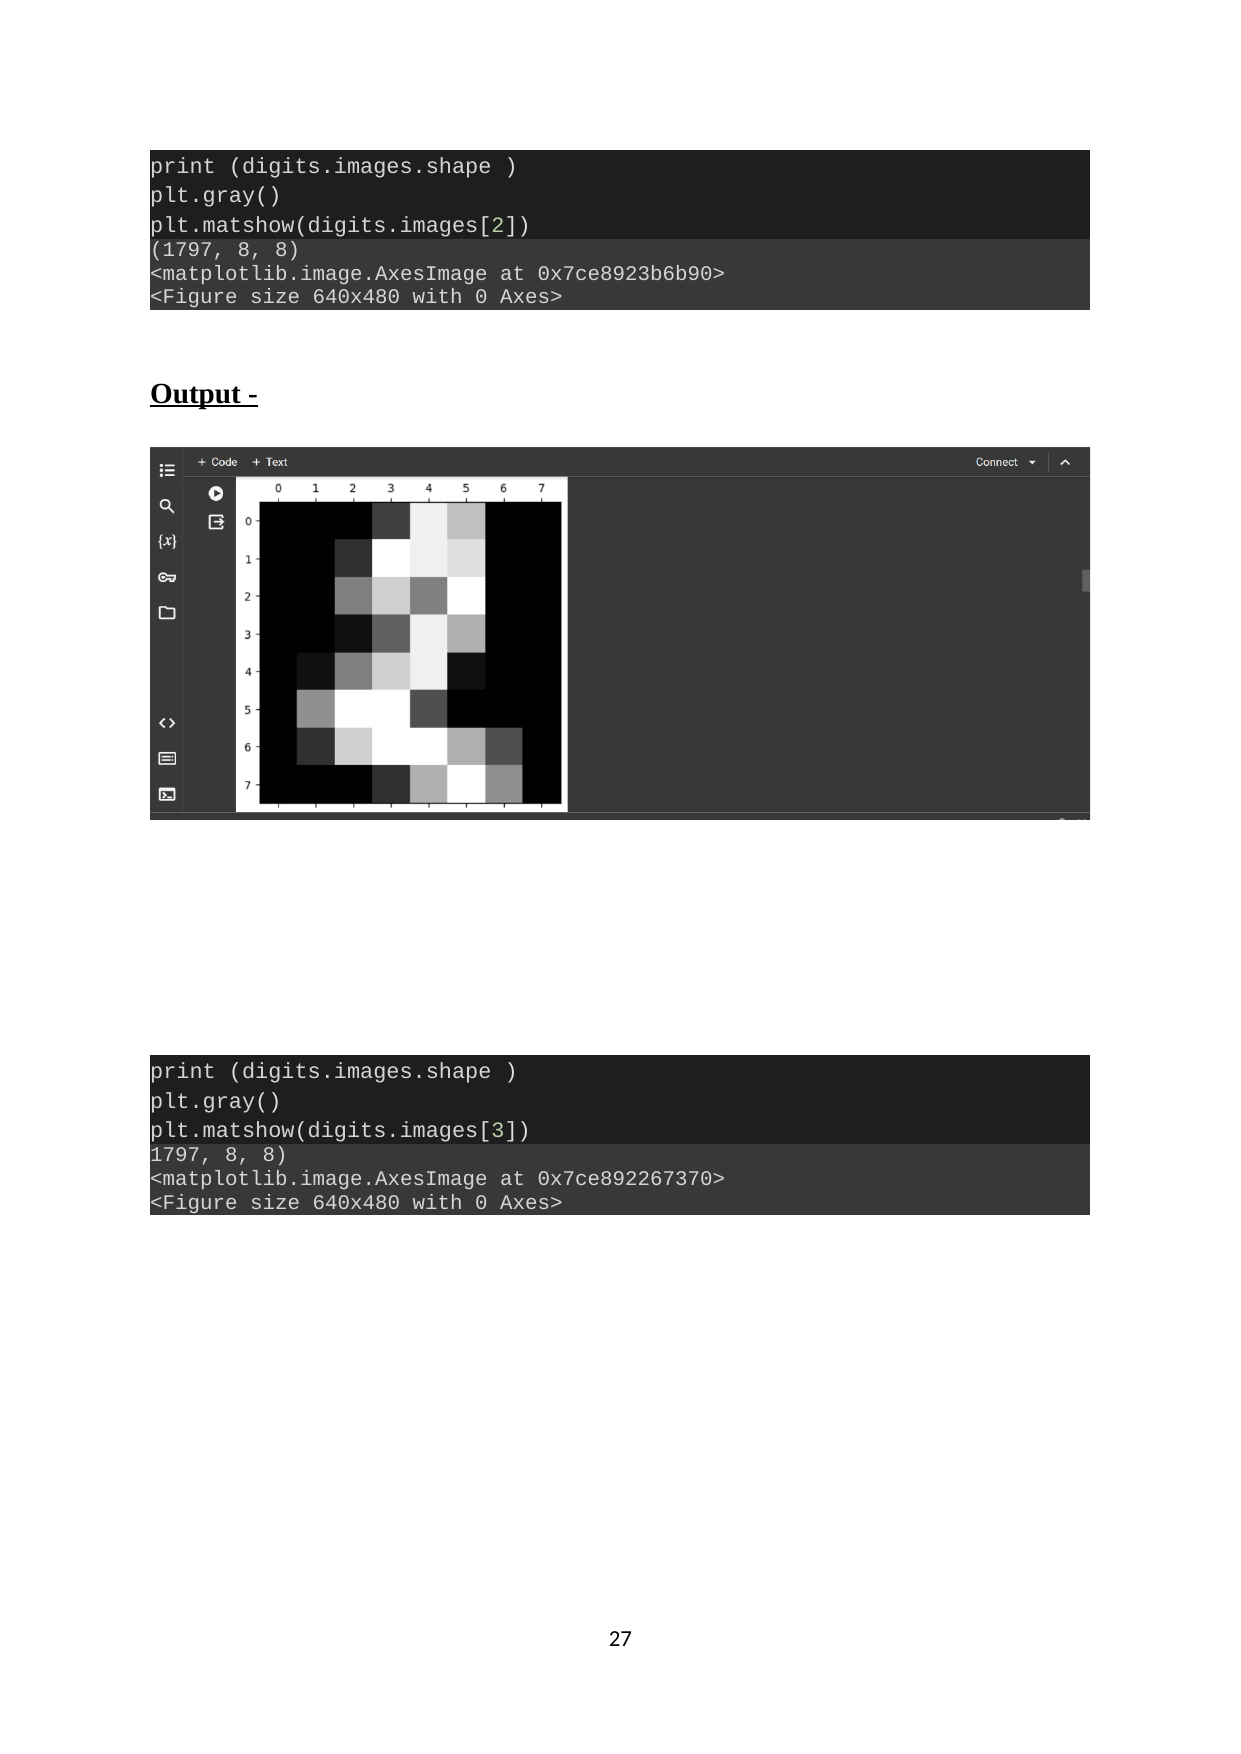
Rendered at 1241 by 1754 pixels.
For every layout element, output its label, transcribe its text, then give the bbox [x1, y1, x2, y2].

text plt.gray() [150, 180, 1090, 209]
text <Figure size 640x480 with 0 Axes> [150, 1192, 1090, 1215]
text print (digits.images.shape ) [150, 150, 1090, 180]
text plt.gray() [150, 1085, 1090, 1115]
text plt.matshow(digits.images[3]) [150, 1115, 1090, 1144]
text <Figure size 640x480 with 0 Axes> [150, 286, 1090, 310]
text Output - [150, 376, 1090, 409]
text (1797, 8, 8) [150, 239, 1090, 263]
text <matplotlib.image.AxesImage at 0x7ce892267370> [150, 1168, 1090, 1192]
picture [150, 447, 1091, 820]
text print (digits.images.shape ) [150, 1055, 1090, 1085]
text 1797, 8, 8) [150, 1144, 1090, 1168]
text <matplotlib.image.AxesImage at 0x7ce8923b6b90> [150, 263, 1090, 286]
text plt.matshow(digits.images[2]) [150, 209, 1090, 239]
